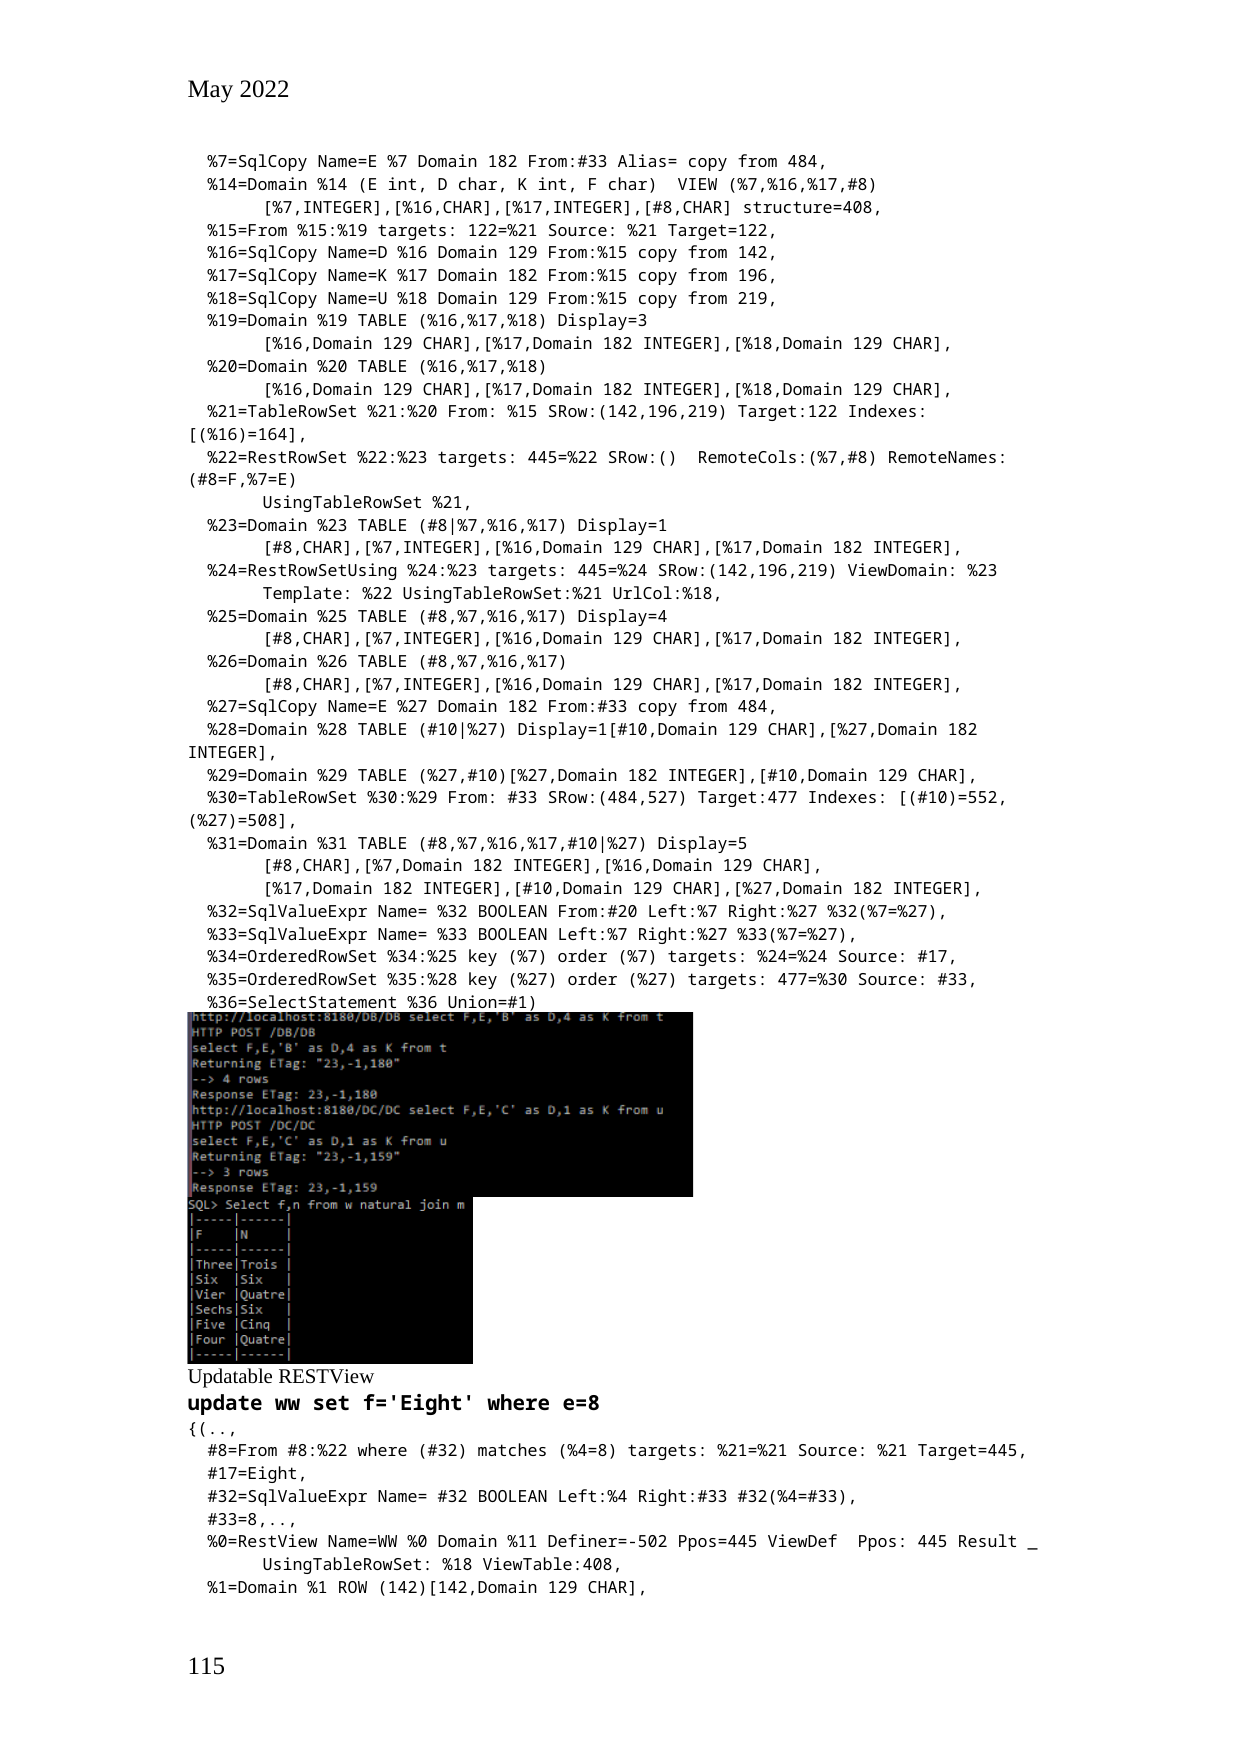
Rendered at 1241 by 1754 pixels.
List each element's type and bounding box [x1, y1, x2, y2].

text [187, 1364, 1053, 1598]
picture [187, 1012, 694, 1364]
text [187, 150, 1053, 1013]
